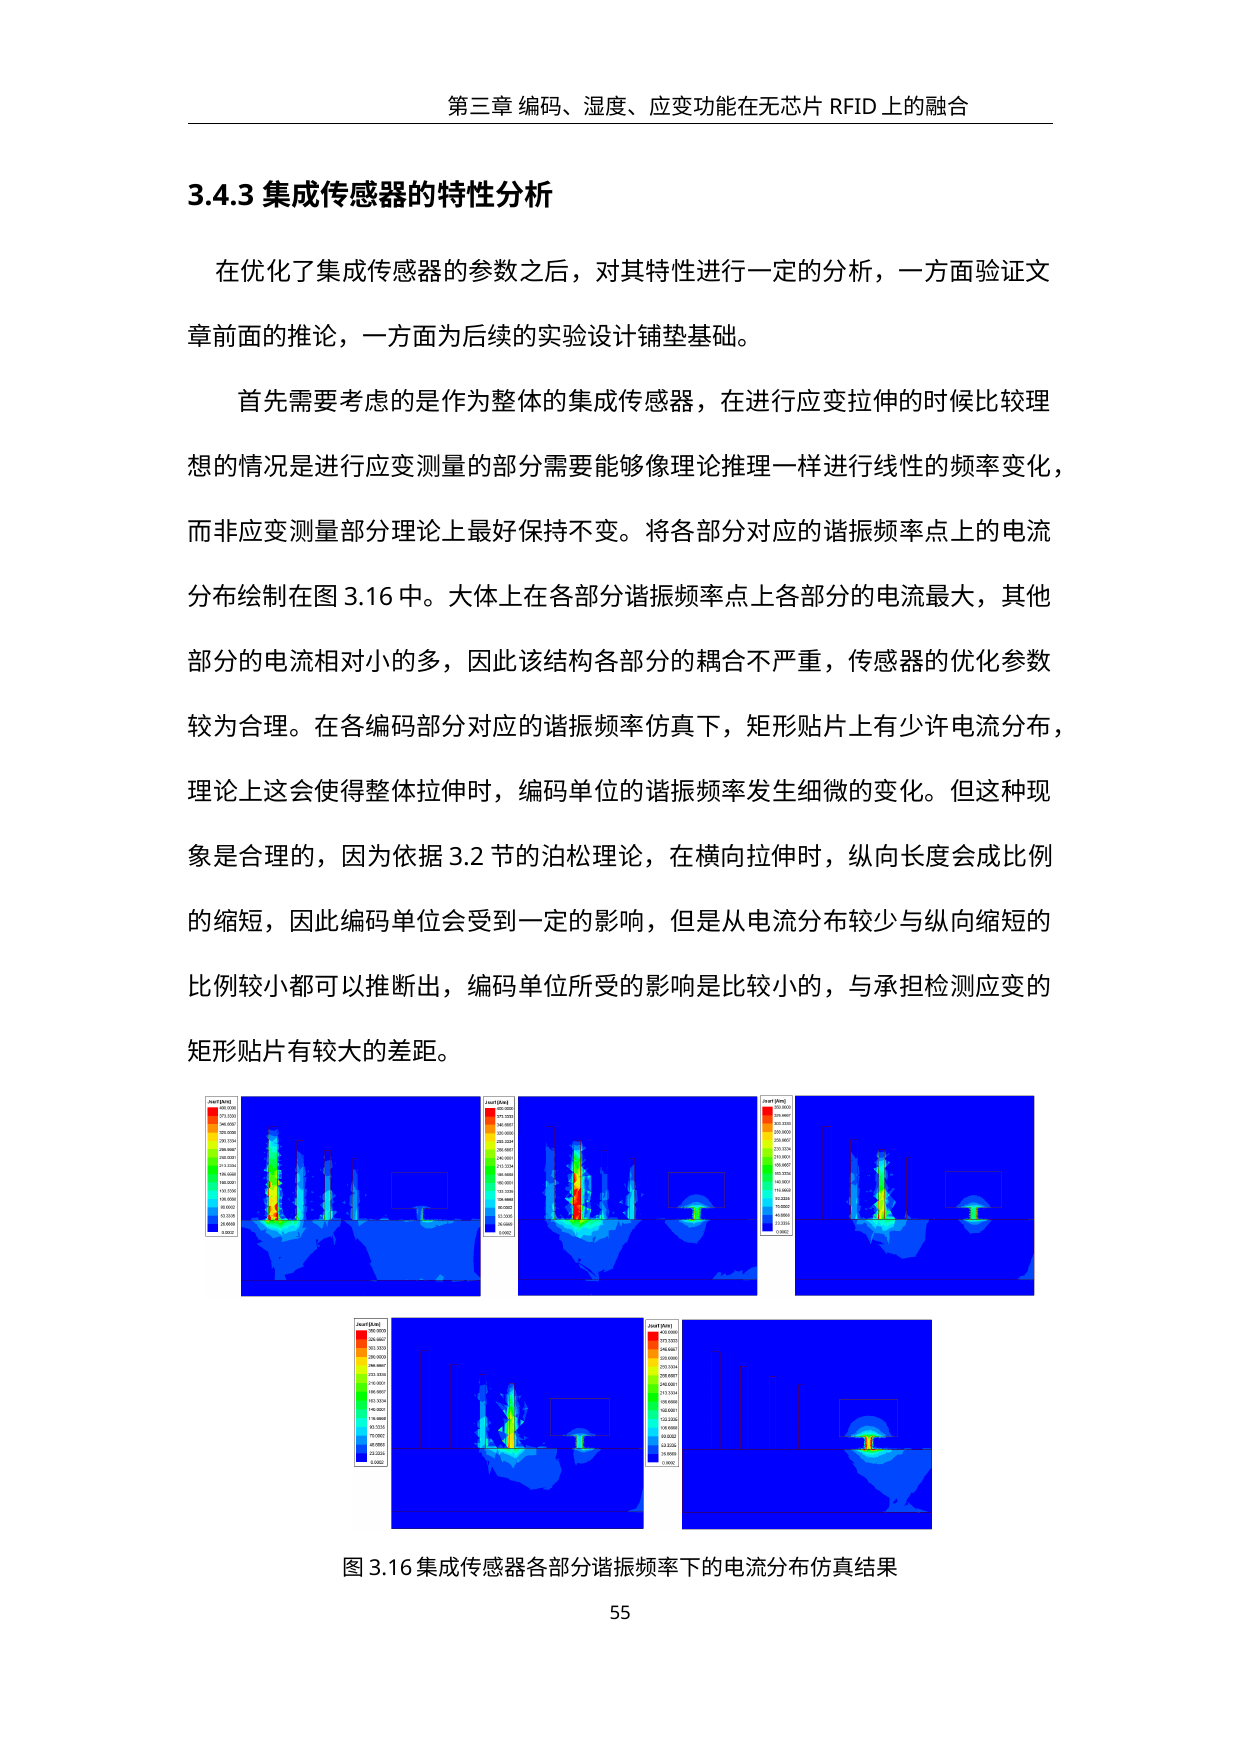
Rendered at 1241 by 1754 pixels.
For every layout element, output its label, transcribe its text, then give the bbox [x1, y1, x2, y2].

picture [351, 1316, 933, 1531]
text 在优化了集成传感器的参数之后，对其特性进行一定的分析，一方面验证文章前面的推论，一方面为后续的实验设计铺垫基础。 [187, 237, 1053, 367]
subtitle 3.4.3 集成传感器的特性分析 [187, 160, 1053, 225]
text 首先需要考虑的是作为整体的集成传感器，在进行应变拉伸的时候比较理想的情况是进行应变测量的部分需要能够像理论推理一样进行线性的频率变化，而非应变测量部分理论上最好保持不变。将各部分对应的谐振频率点上的电流分布绘制在图3.16中。大体上在各部分谐振频率点上各部分的电流最大，其他部分的电流相对小的多，因此该结构各部分的耦合不严重，传感器的优化参数较为合理。在各编码部分对应的谐振频率仿真下，矩形贴片上有少许电流分布，理论上这会使得整体拉伸时，编码单位的谐振频率发生细微的变化。但这种现象是合理的，因为依据3.2节的泊松理论，在横向拉伸时，纵向长度会成比例的缩短，因此编码单位会受到一定的影响，但是从电流分布较少与纵向缩短的比例较小都可以推断出，编码单位所受的影响是比较小的，与承担检测应变的矩形贴片有较大的差距。 [187, 367, 1053, 1082]
text 图3.16集成传感器各部分谐振频率下的电流分布仿真结果 [187, 1550, 1053, 1582]
picture [204, 1094, 1036, 1298]
